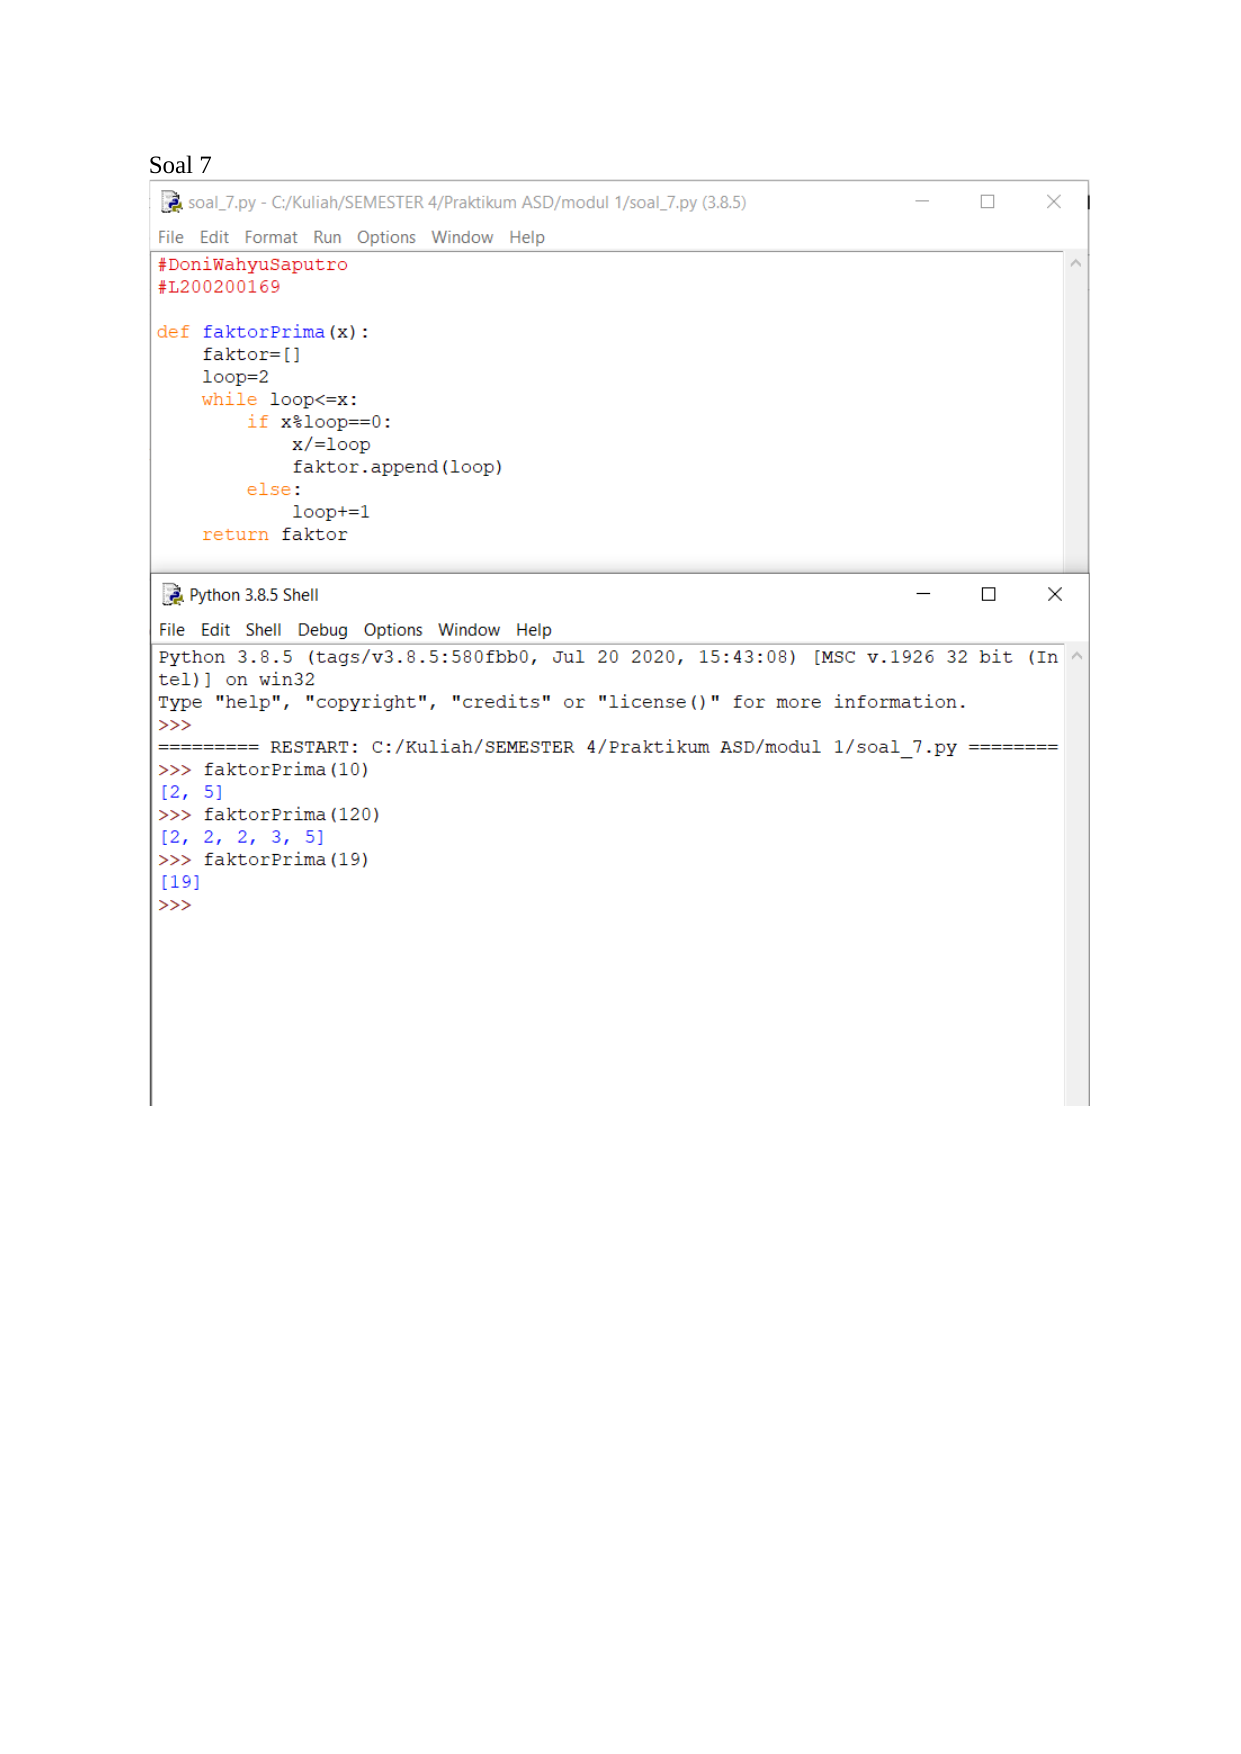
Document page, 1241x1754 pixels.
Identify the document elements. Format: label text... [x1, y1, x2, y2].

picture [149, 179, 1090, 1106]
